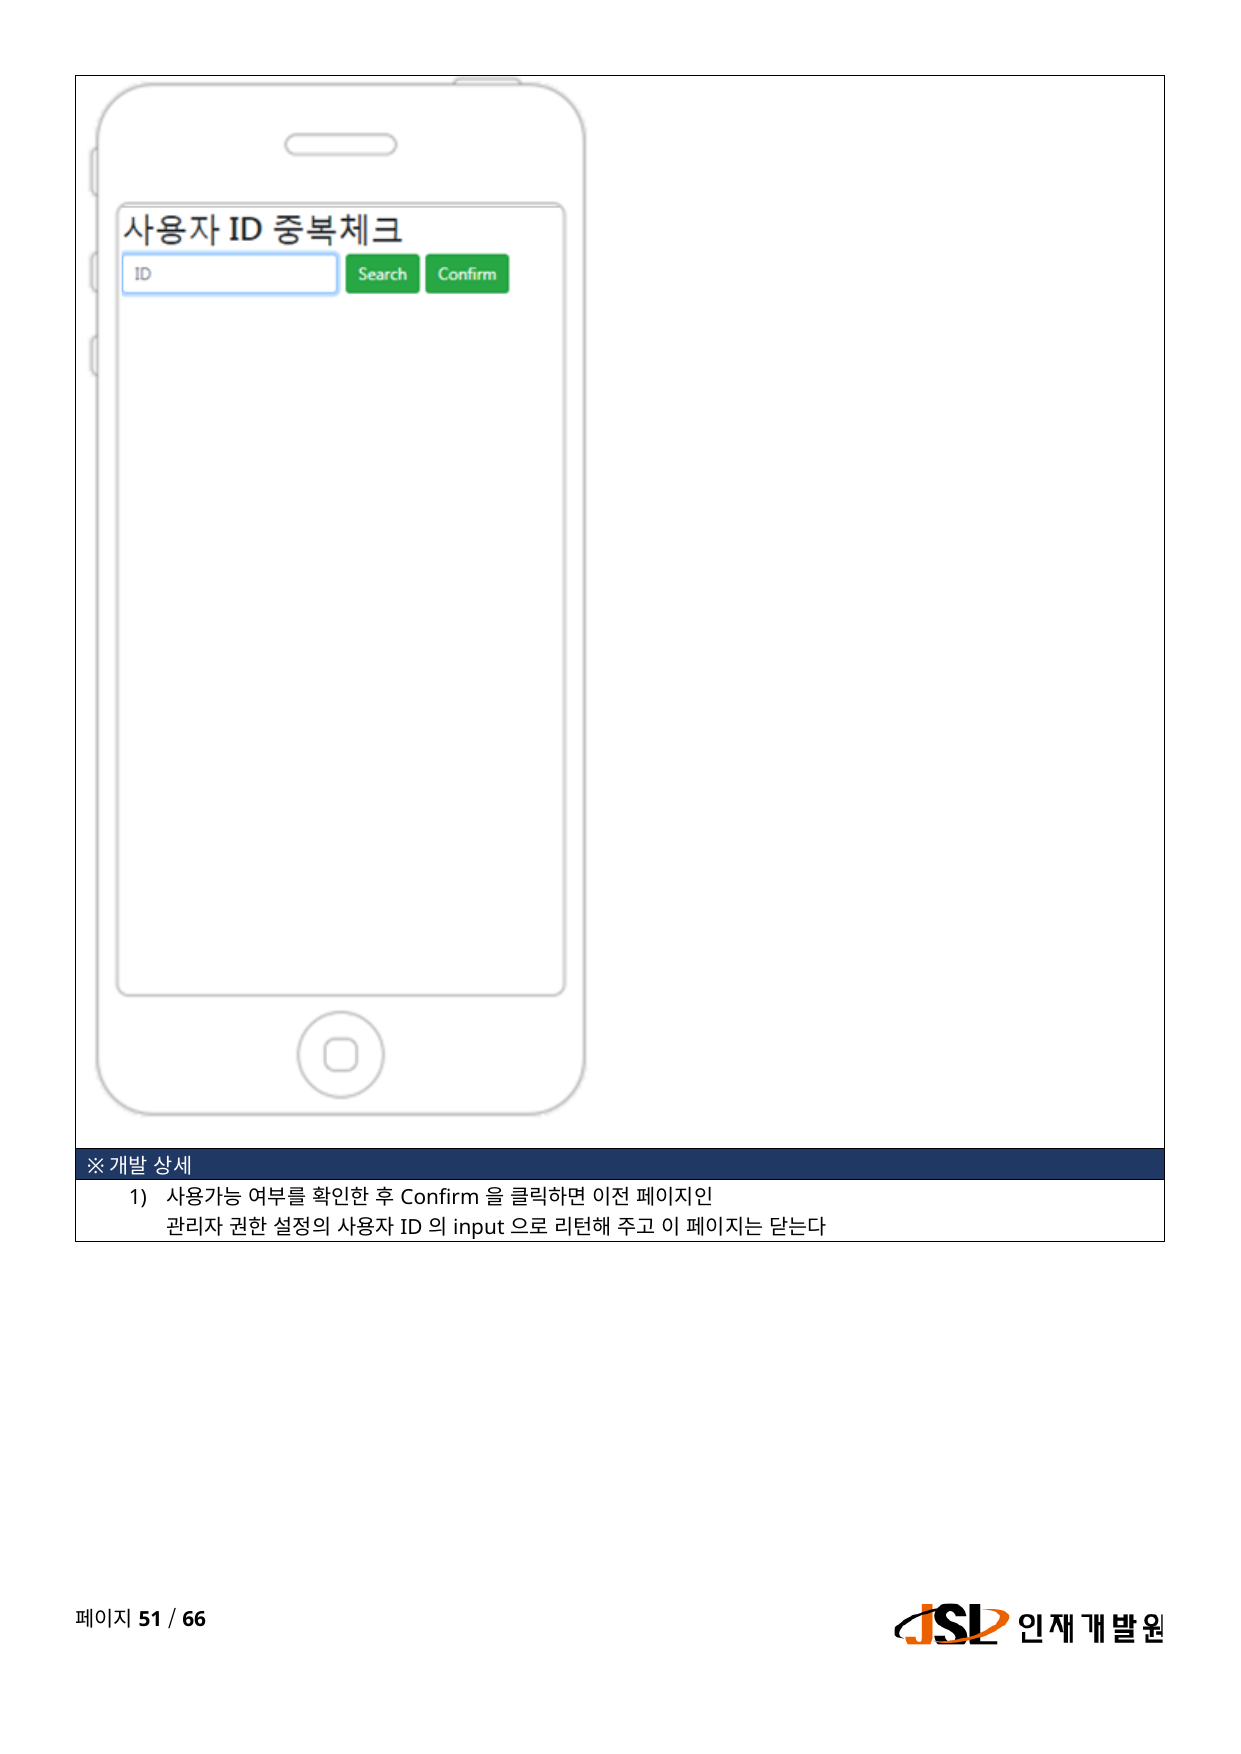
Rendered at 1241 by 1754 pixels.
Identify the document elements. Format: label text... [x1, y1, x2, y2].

table_cell [76, 76, 1164, 1148]
table_cell ※ 개발 상세 [76, 1149, 1164, 1179]
picture [86, 76, 590, 1120]
picture [893, 1603, 1163, 1645]
table_cell 사용가능 여부를 확인한 후 Confirm 을 클릭하면 이전 페이지인 관리자 권한 설정의 사용자 ID 의 input 으로 리턴해 주고 이 페이지는 닫는다 [76, 1180, 1164, 1241]
